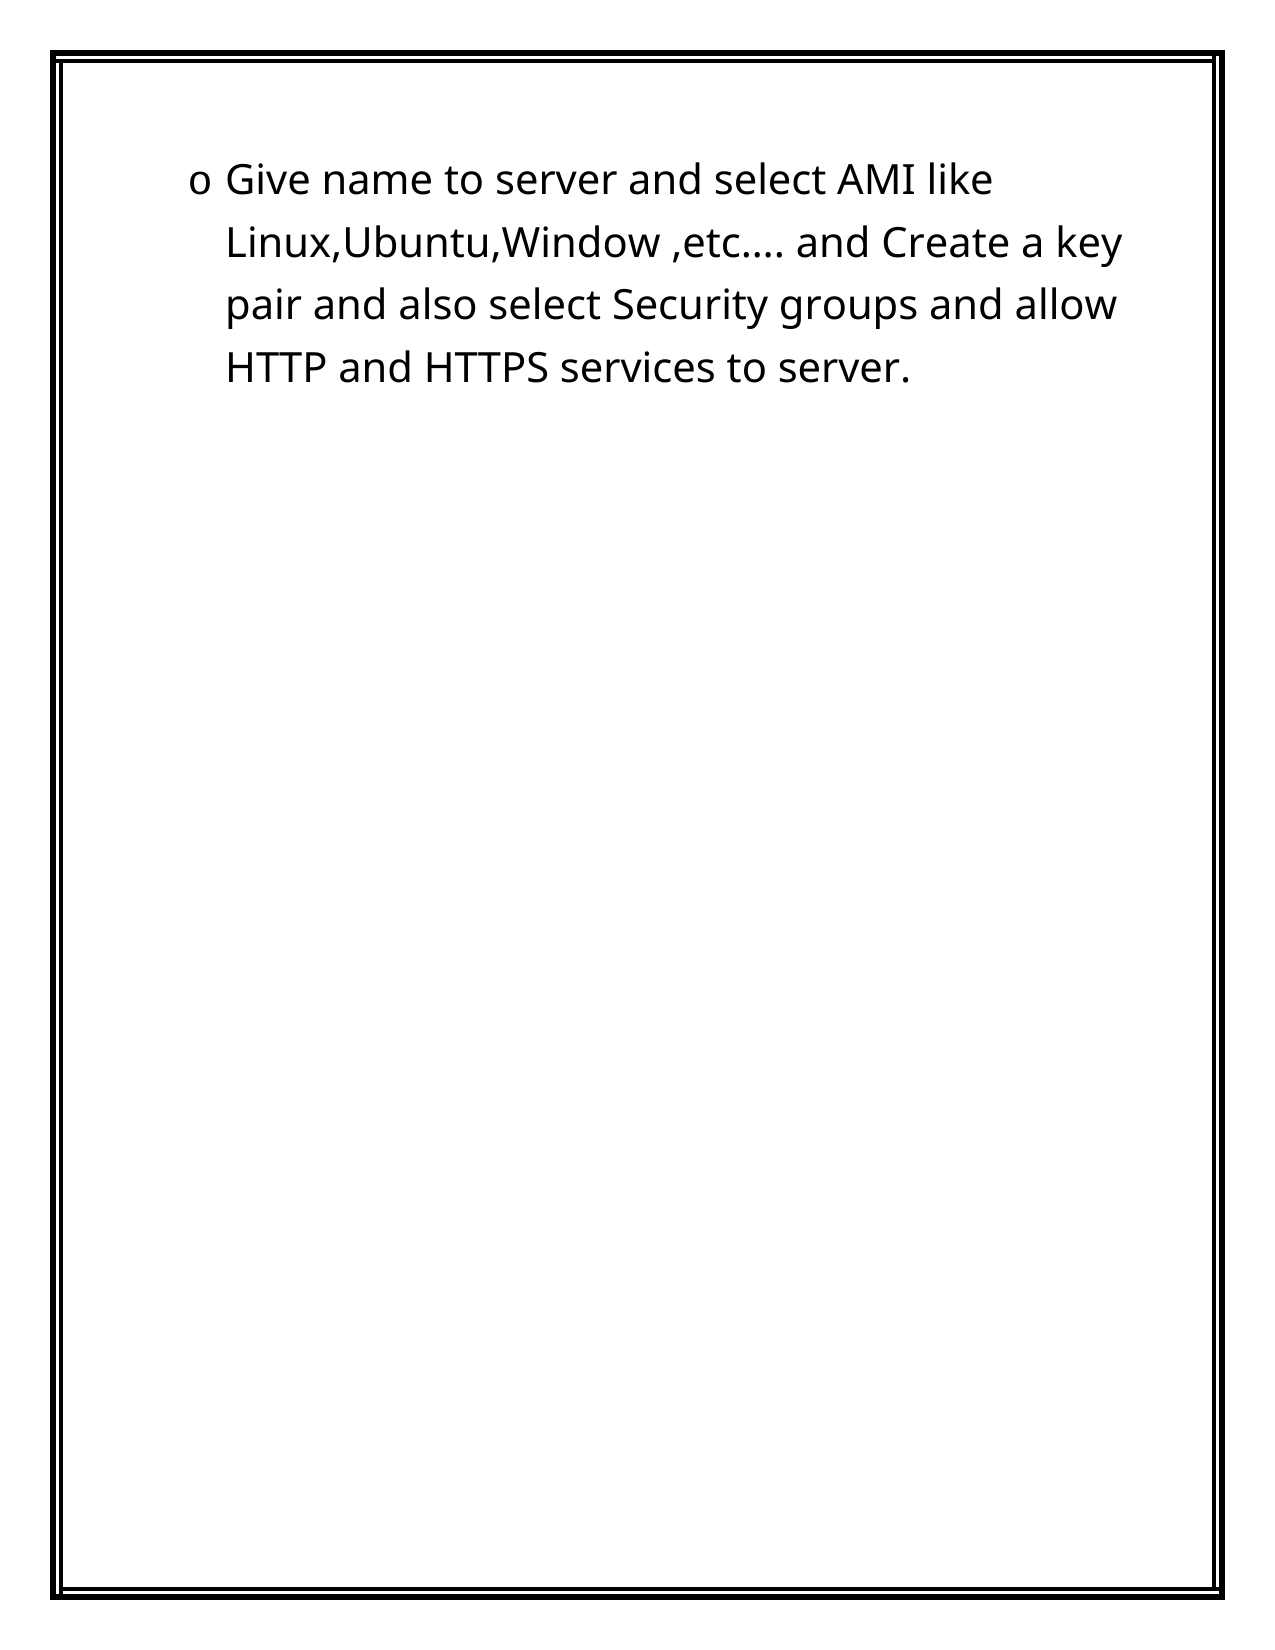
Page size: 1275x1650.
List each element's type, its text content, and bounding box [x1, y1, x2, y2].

list Give name to server and select AMI like Linux,Ubuntu,Window ,etc…. and Create a key pair and also select Security groups and allow HTTP and HTTPS services to server. [187, 150, 1125, 394]
